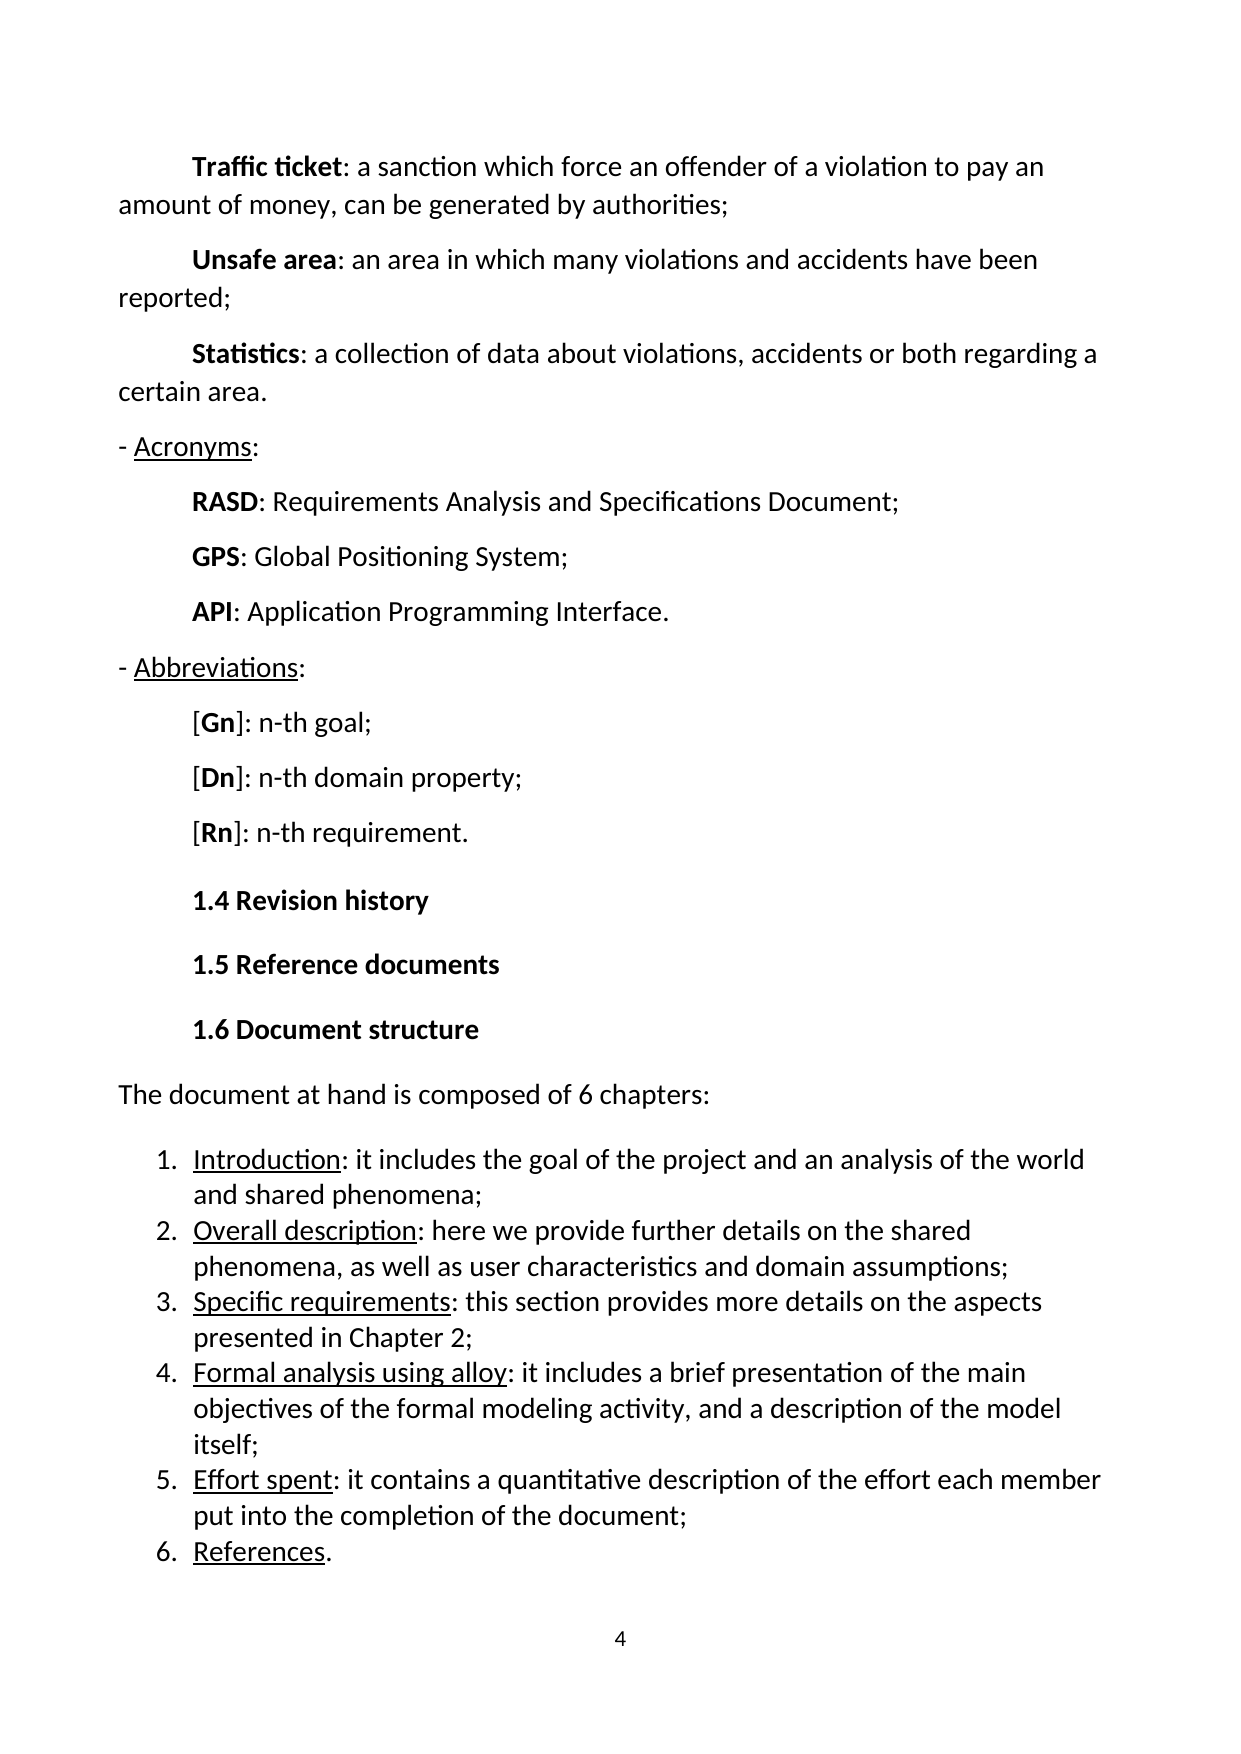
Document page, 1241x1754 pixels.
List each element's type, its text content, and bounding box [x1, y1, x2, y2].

text Statistics: a collection of data about violations, accidents or both regarding a certain area. [118, 335, 1122, 409]
list Introduction: it includes the goal of the project and an analysis of the world and shared phenomena; [156, 1141, 1122, 1212]
text 1.4 Revision history [118, 882, 1122, 917]
text Unsafe area: an area in which many violations and accidents have been reported; [118, 241, 1122, 315]
text - Abbreviations: [118, 649, 1122, 684]
text [Dn]: n-th domain property; [118, 759, 1122, 794]
text GPS: Global Positioning System; [118, 538, 1122, 574]
list Specific requirements: this section provides more details on the aspects presented in Chapter 2; [156, 1342, 1122, 1413]
text - Acronyms: [118, 428, 1122, 464]
text [Rn]: n-th requirement. [118, 814, 1122, 849]
list Overall description: here we provide further details on the shared phenomena, as well as user characteristics and domain assumptions; [156, 1241, 1122, 1312]
text 1.6 Document structure [118, 1011, 1122, 1047]
text Traffic ticket: a sanction which force an offender of a violation to pay an amount of money, can be generated by authorities; [118, 148, 1122, 222]
text [Gn]: n-th goal; [118, 704, 1122, 739]
text The document at hand is composed of 6 chapters: [118, 1076, 1122, 1112]
list Formal analysis using alloy: it includes a brief presentation of the main objectives of the formal modeling activity, and a description of the model itself; [156, 1442, 1122, 1549]
text 1.5 Reference documents [118, 946, 1122, 982]
text API: Application Programming Interface. [118, 593, 1122, 629]
text RASD: Requirements Analysis and Specifications Document; [118, 483, 1122, 519]
